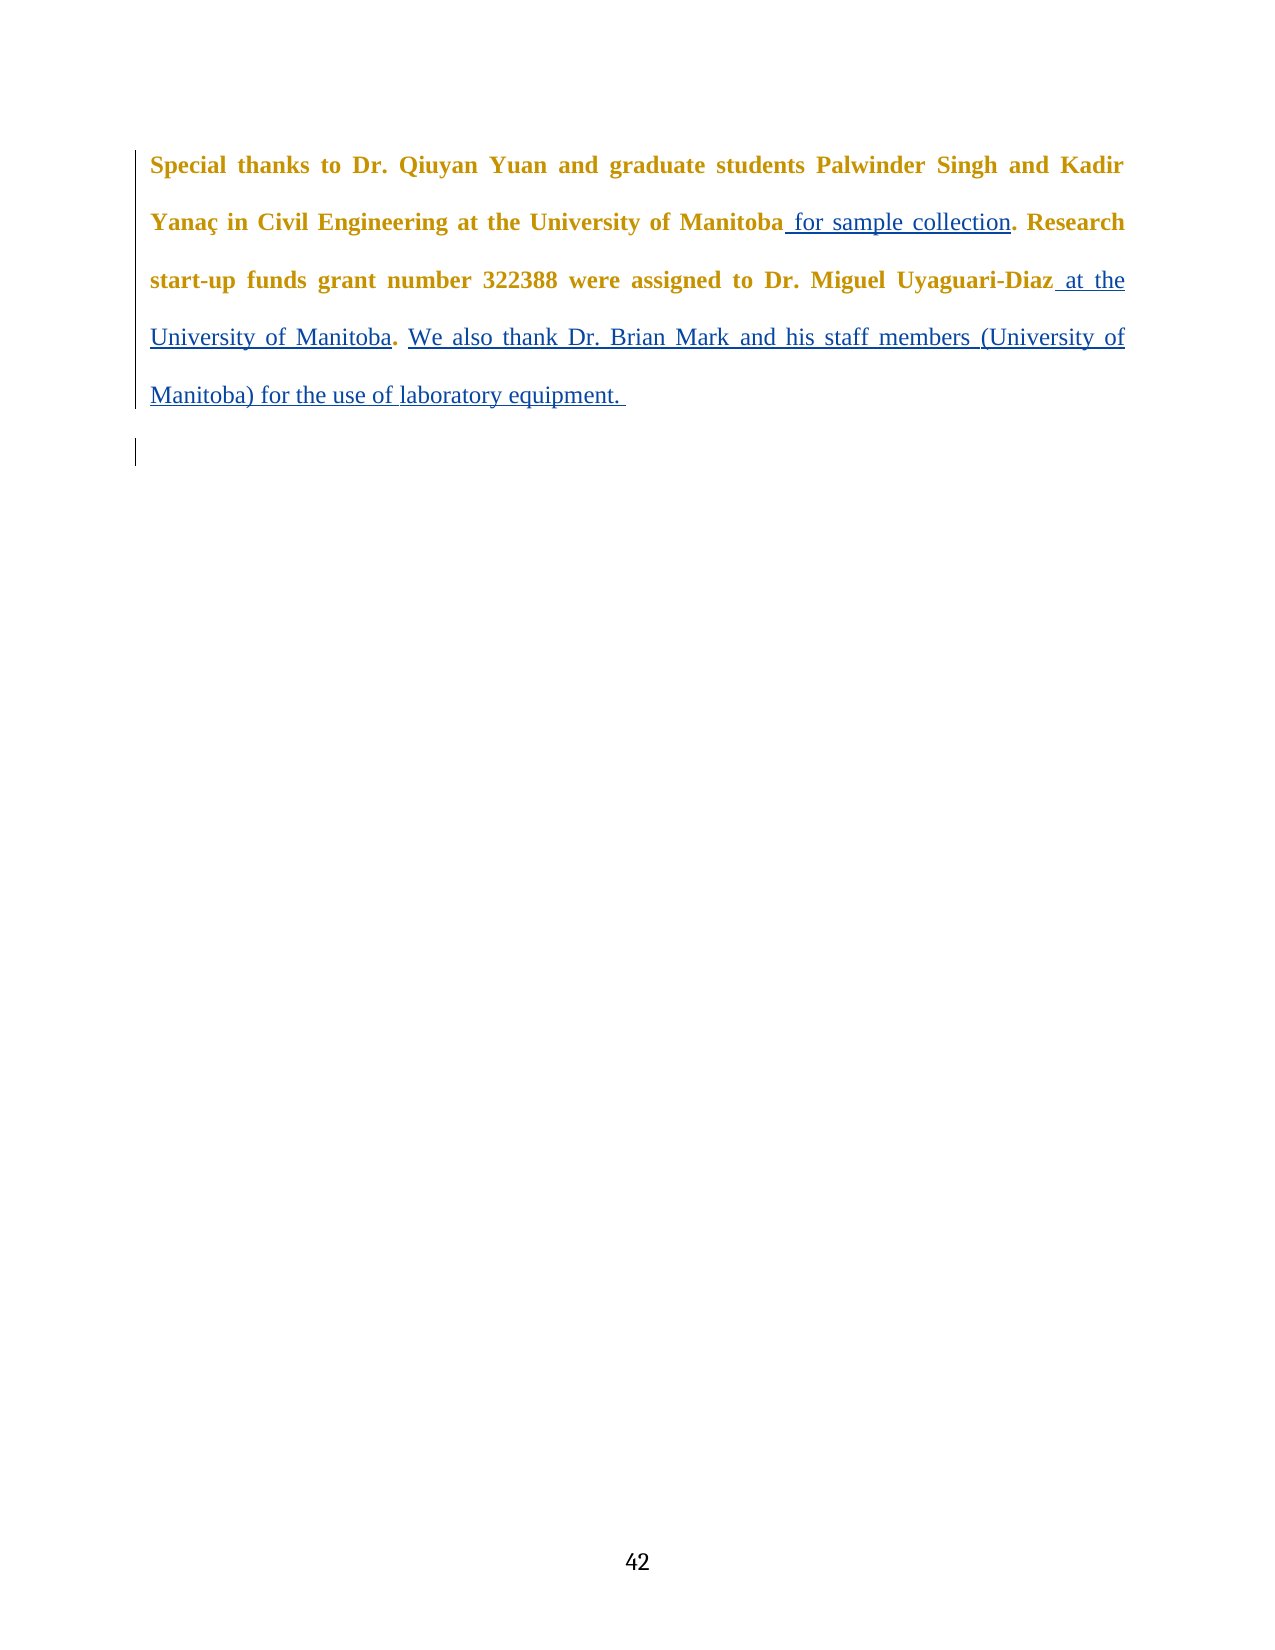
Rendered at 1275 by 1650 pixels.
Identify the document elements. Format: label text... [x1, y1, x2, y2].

text Special thanks to Dr. Qiuyan Yuan and graduate students Palwinder Singh and Kadir Yanaç in Civil Engineering at the University of Manitoba. Research start-up funds grant number 322388 were assigned to Dr. Miguel Uyaguari-Diaz. [150, 150, 1125, 409]
